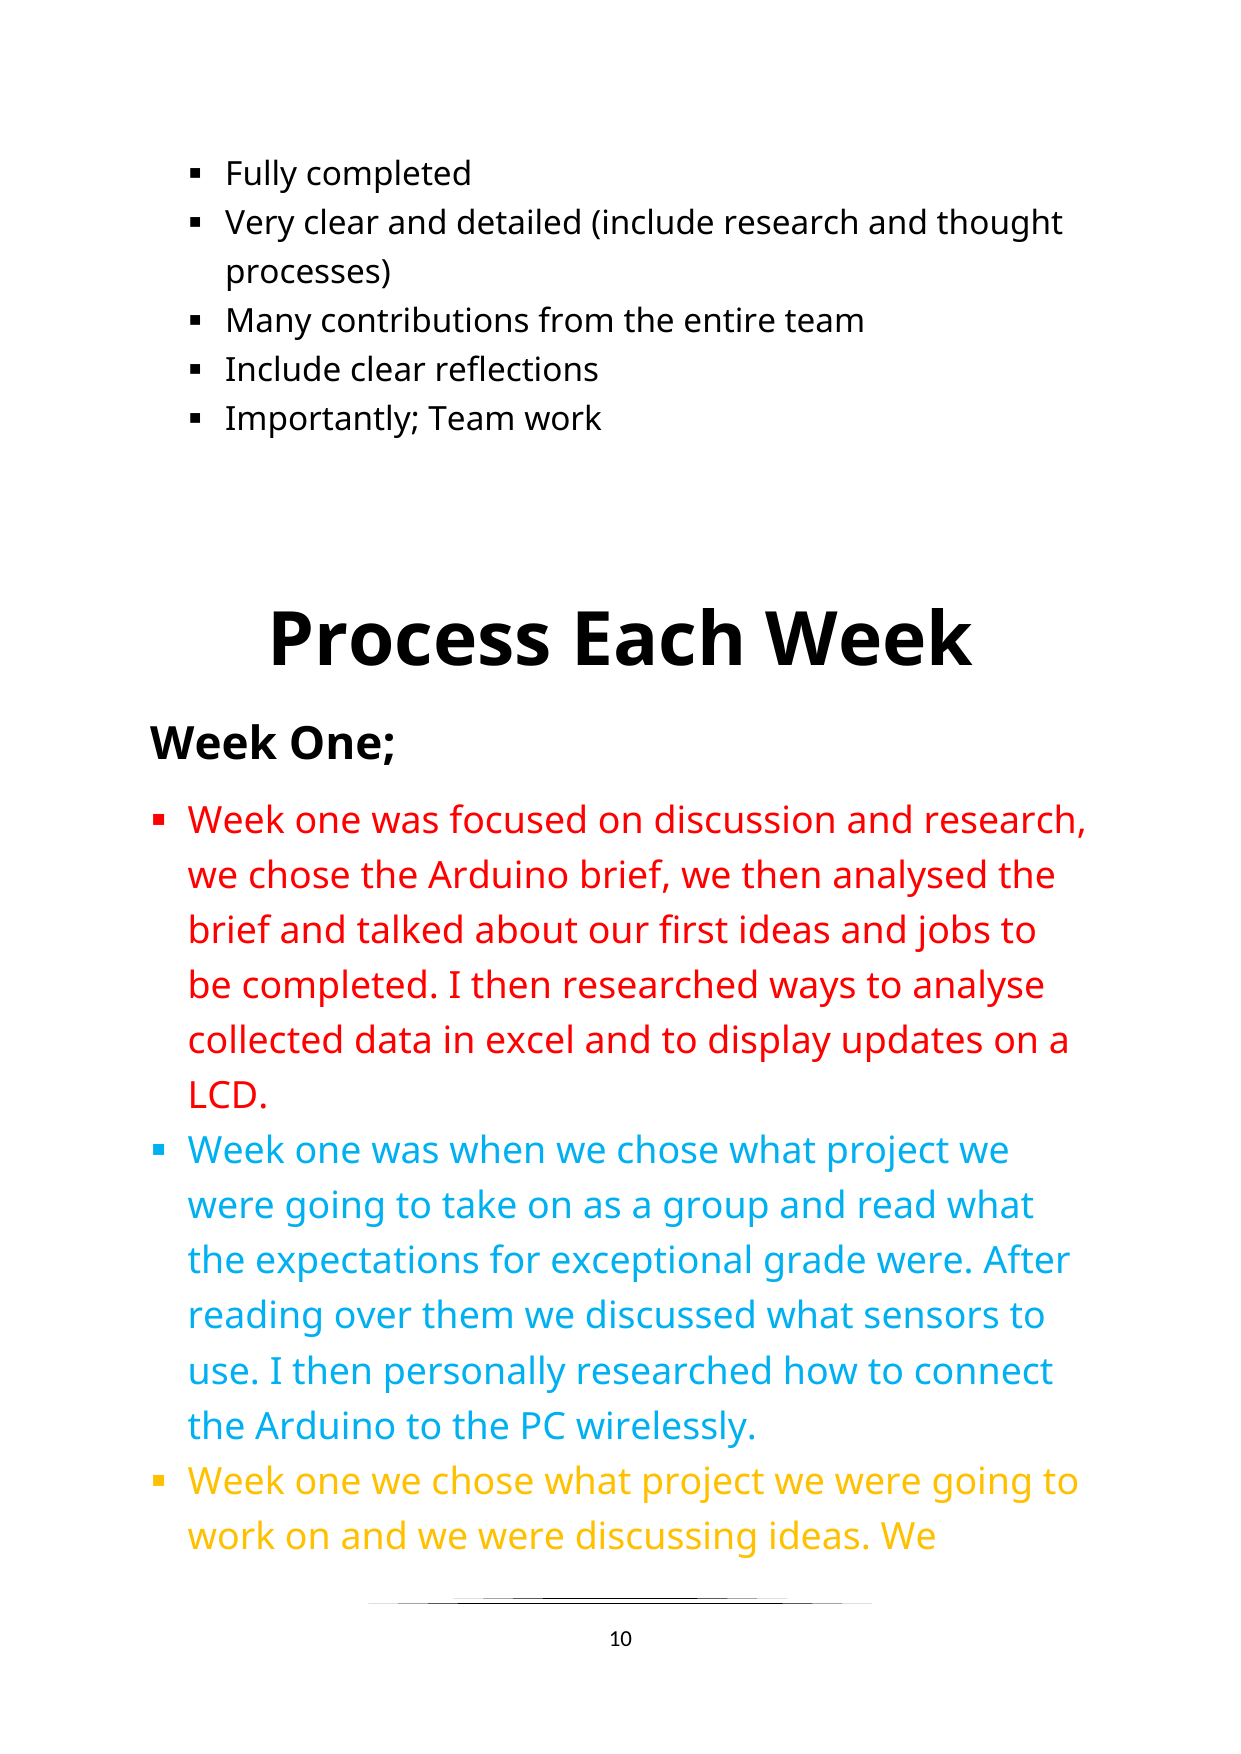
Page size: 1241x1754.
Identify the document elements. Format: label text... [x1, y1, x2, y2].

list Include clear reflections [187, 346, 1090, 391]
text Process Each Week [150, 585, 1090, 687]
list Very clear and detailed (include research and thought processes) [187, 199, 1090, 293]
list Fully completed [187, 150, 1090, 195]
list Importantly; Team work [187, 395, 1090, 440]
list Week one was when we chose what project we were going to take on as a group and read what the expectations for exceptional grade were. After reading over them we discussed what sensors to use. I then personally researched how to connect the Arduino to the PC wirelessly. [150, 1123, 1090, 1450]
list Week one was focused on discussion and research, we chose the Arduino brief, we then analysed the brief and talked about our first ideas and jobs to be completed. I then researched ways to analyse collected data in excel and to display updates on a LCD. [150, 793, 1090, 1119]
text Week One; [150, 710, 1090, 773]
list Many contributions from the entire team [187, 297, 1090, 342]
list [150, 1454, 1090, 1560]
